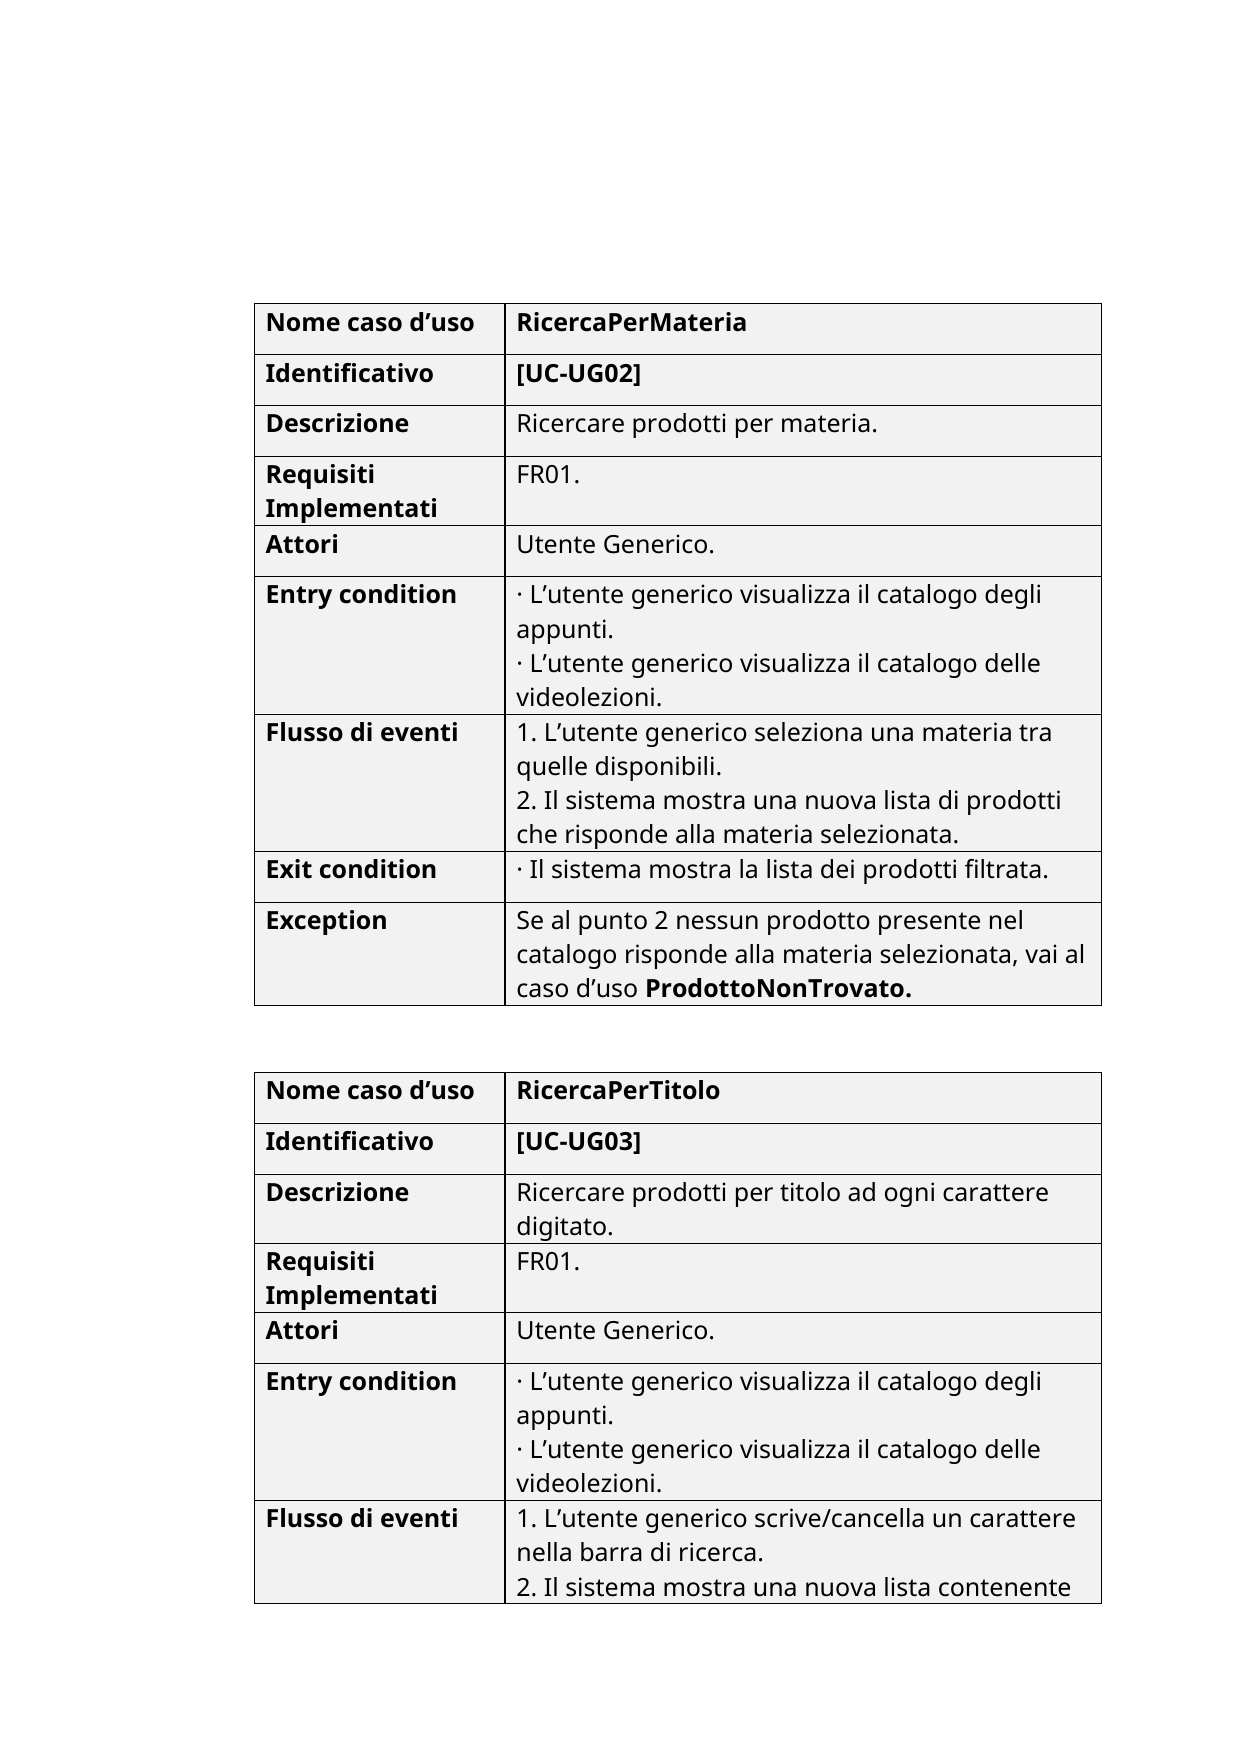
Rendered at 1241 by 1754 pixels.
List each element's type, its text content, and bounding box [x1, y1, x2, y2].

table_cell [506, 1501, 1101, 1603]
table_cell Attori [255, 526, 504, 576]
table_cell Utente Generico. [506, 526, 1101, 576]
table_cell · L’utente generico visualizza il catalogo degli appunti. · L’utente generico visualizza il catalogo delle videolezioni. [506, 577, 1101, 713]
table_cell FR01. [506, 1244, 1101, 1312]
table_cell Ricercare prodotti per materia. [506, 406, 1101, 456]
table_cell Flusso di eventi [255, 715, 504, 851]
table_cell Attori [255, 1313, 504, 1363]
table_cell Requisiti Implementati [255, 457, 504, 525]
table_cell Requisiti Implementati [255, 1244, 504, 1312]
table_cell Descrizione [255, 1175, 504, 1243]
table_cell [UC-UG03] [506, 1124, 1101, 1173]
table_cell Entry condition [255, 1364, 504, 1500]
table_cell [UC-UG02] [506, 355, 1101, 405]
table_cell Identificativo [255, 1124, 504, 1173]
table_cell Flusso di eventi [255, 1501, 504, 1603]
table_header RicercaPerMateria [506, 304, 1101, 354]
table_cell 1. L’utente generico seleziona una materia tra quelle disponibili. 2. Il sistema mostra una nuova lista di prodotti che risponde alla materia selezionata. [506, 715, 1101, 851]
table_cell · L’utente generico visualizza il catalogo degli appunti. · L’utente generico visualizza il catalogo delle videolezioni. [506, 1364, 1101, 1500]
table_cell Ricercare prodotti per titolo ad ogni carattere digitato. [506, 1175, 1101, 1243]
table_header RicercaPerTitolo [506, 1073, 1101, 1122]
table_cell Entry condition [255, 577, 504, 713]
table_cell Exit condition [255, 852, 504, 902]
table_cell Exception [255, 903, 504, 1005]
table_cell Utente Generico. [506, 1313, 1101, 1363]
table_cell FR01. [506, 457, 1101, 525]
table_header Nome caso d’uso [255, 304, 504, 354]
table_cell · Il sistema mostra la lista dei prodotti filtrata. [506, 852, 1101, 902]
table_cell Se al punto 2 nessun prodotto presente nel catalogo risponde alla materia selezionata, vai al caso d’uso ProdottoNonTrovato. [506, 903, 1101, 1005]
table_header Nome caso d’uso [255, 1073, 504, 1122]
table_cell Identificativo [255, 355, 504, 405]
table_cell Descrizione [255, 406, 504, 456]
